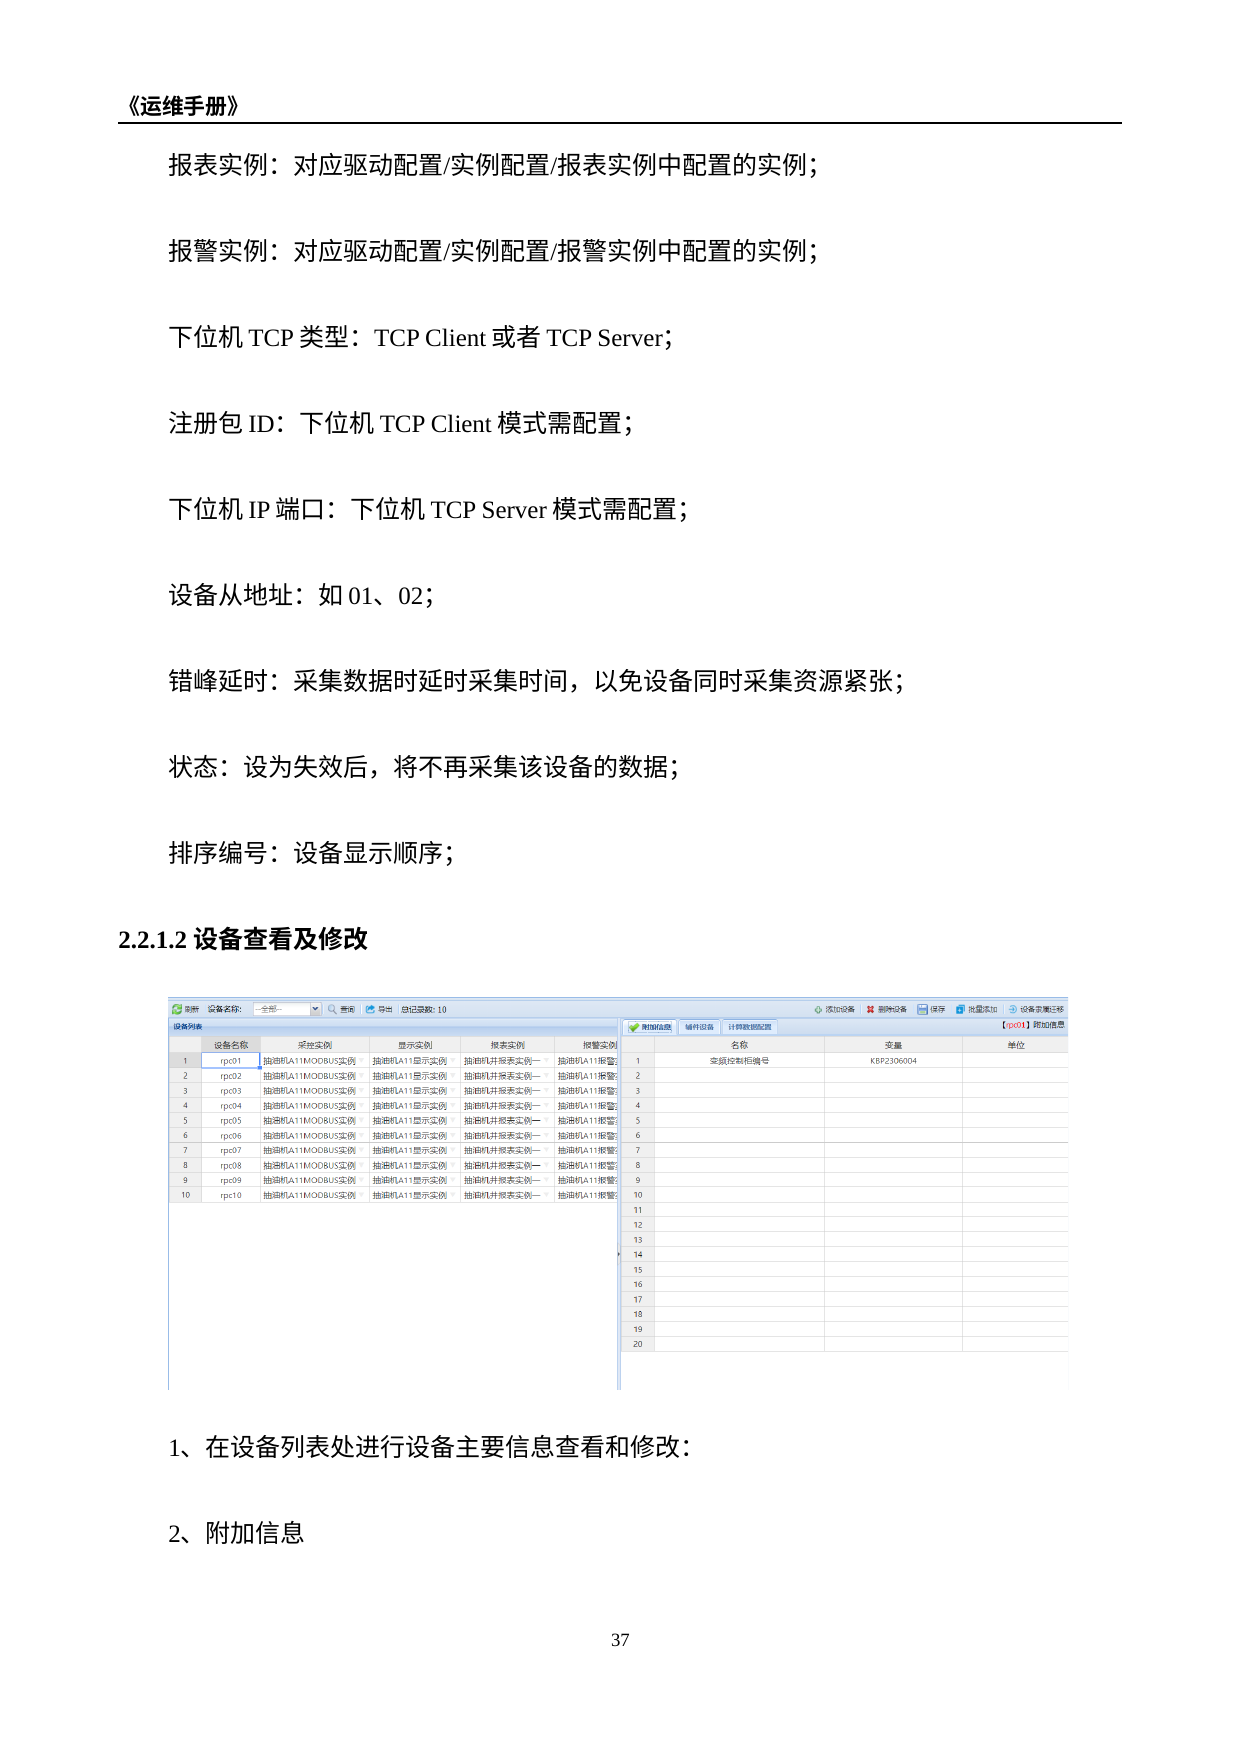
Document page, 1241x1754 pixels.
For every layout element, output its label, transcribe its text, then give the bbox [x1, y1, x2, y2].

picture [168, 997, 1069, 1390]
text 1、在设备列表处进行设备主要信息查看和修改： [118, 1412, 1122, 1479]
text 错峰延时：采集数据时延时采集时间，以免设备同时采集资源紧张； [118, 646, 1122, 713]
text 注册包ID：下位机TCP Client模式需配置； [118, 387, 1122, 455]
text 状态：设为失效后，将不再采集该设备的数据； [118, 732, 1122, 799]
text 2、附加信息 [118, 1498, 1122, 1566]
text 下位机TCP类型：TCP Client或者TCP Server； [118, 301, 1122, 369]
text 设备从地址：如01、02； [118, 559, 1122, 627]
subtitle 2.2.1.2 设备查看及修改 [118, 904, 1122, 972]
text 报警实例：对应驱动配置/实例配置/报警实例中配置的实例； [118, 215, 1122, 283]
text 下位机IP端口：下位机TCP Server模式需配置； [118, 473, 1122, 541]
text 报表实例：对应驱动配置/实例配置/报表实例中配置的实例； [118, 129, 1122, 197]
text 排序编号：设备显示顺序； [118, 818, 1122, 886]
